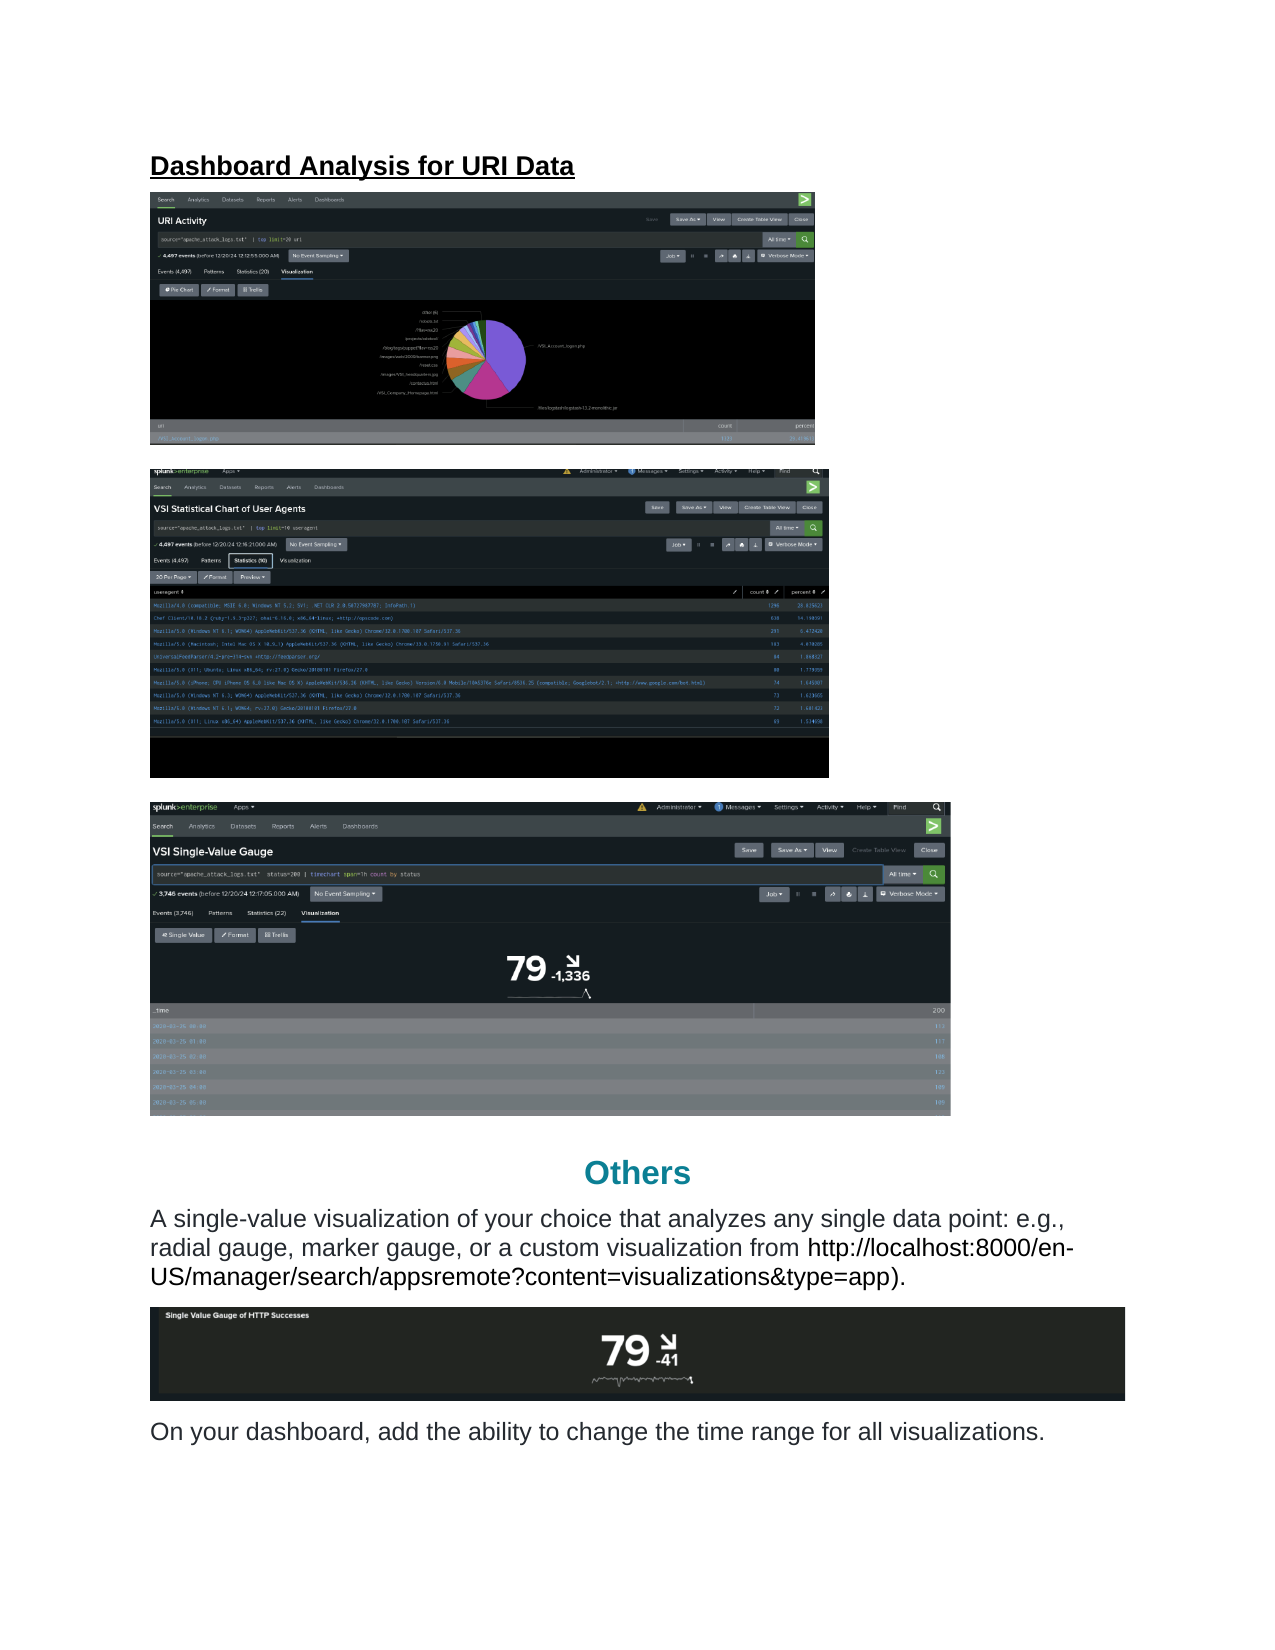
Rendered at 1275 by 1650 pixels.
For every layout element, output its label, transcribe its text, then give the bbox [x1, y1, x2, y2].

picture [150, 1307, 1125, 1401]
text Dashboard Analysis for URI Data [150, 150, 1125, 181]
picture [150, 802, 951, 1116]
subtitle Others [150, 1153, 1125, 1192]
picture [150, 469, 829, 778]
text A single-value visualization of your choice that analyzes any single data point: e.g., radial gauge, marker gauge, or a custom visualization from http://localhost:8000/en-US/manager/search/appsremote?content=visualizations&type=app). [150, 1204, 1125, 1290]
picture [150, 192, 815, 445]
text On your dashboard, add the ability to change the time range for all visualizations. [150, 1417, 1125, 1446]
